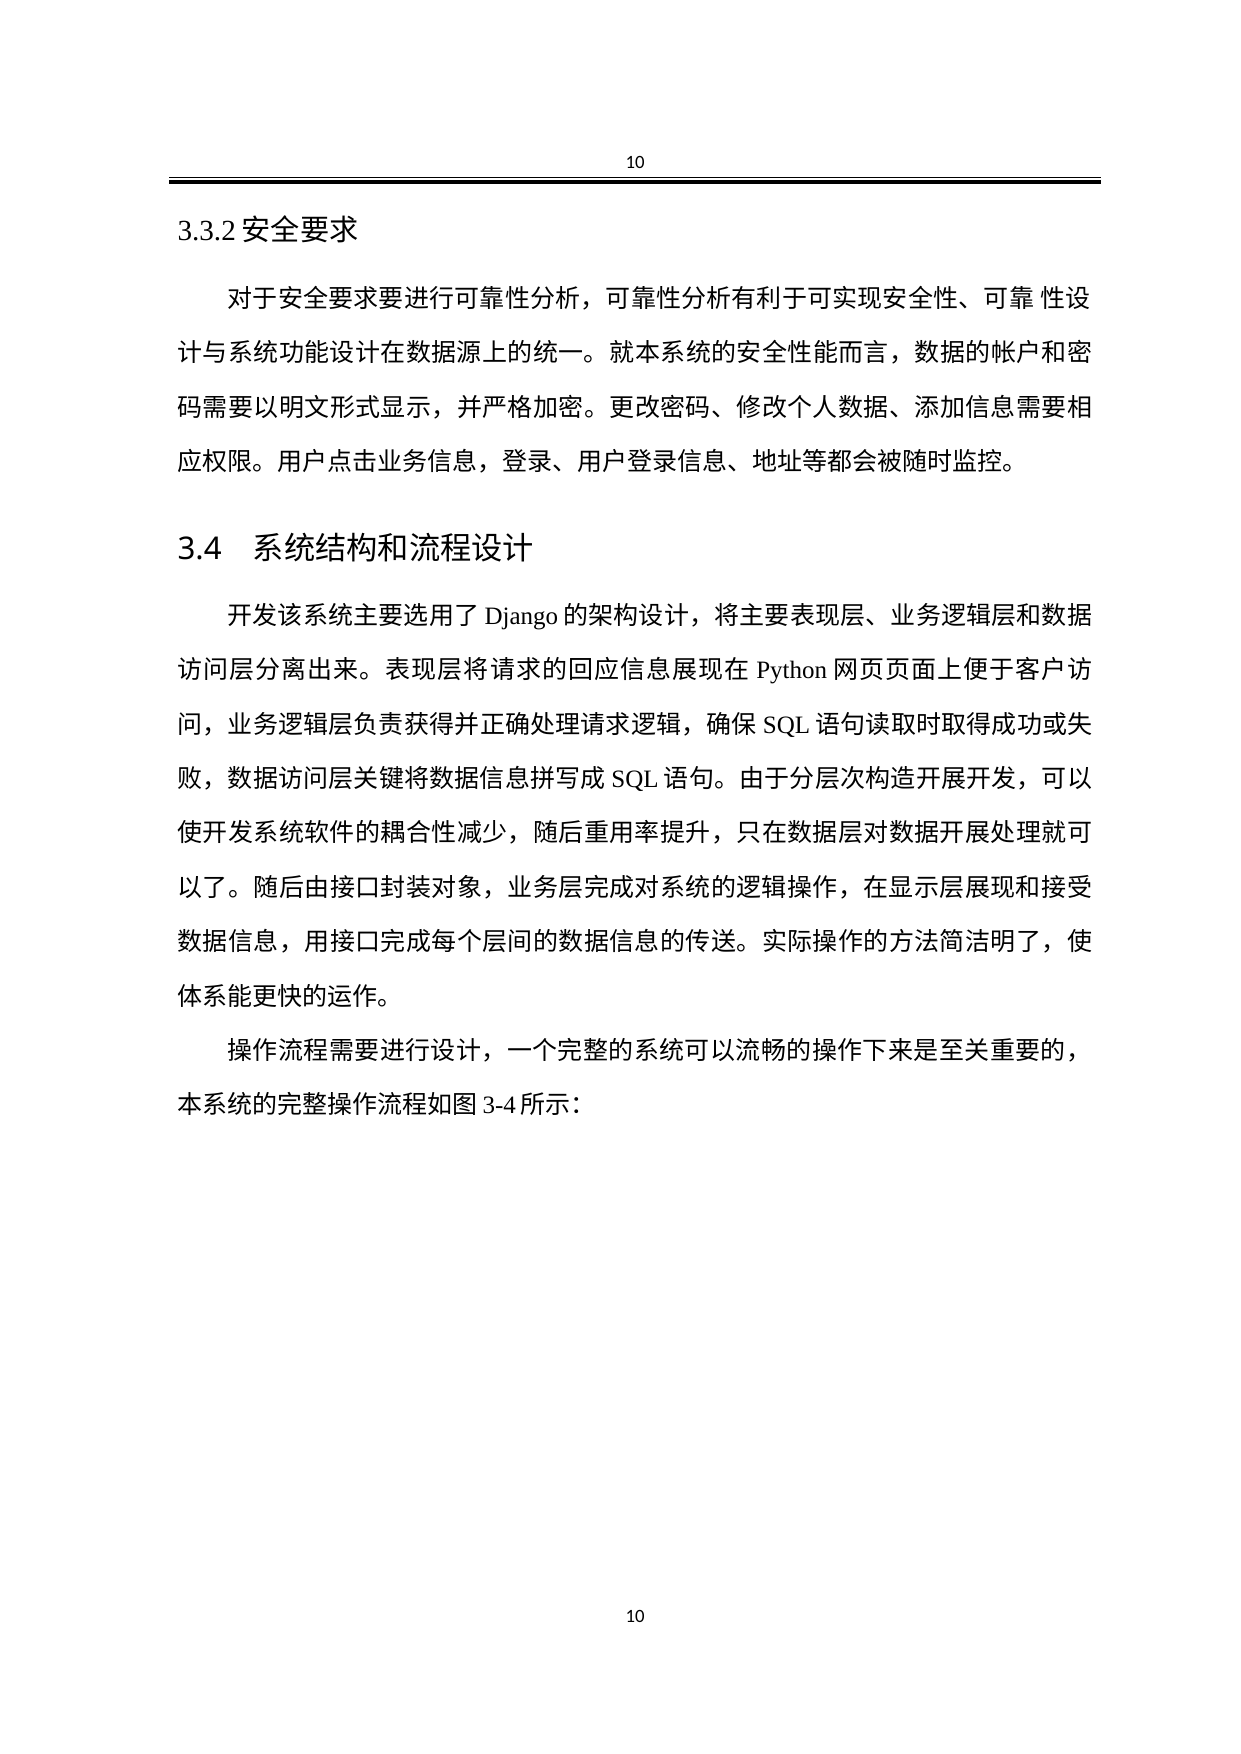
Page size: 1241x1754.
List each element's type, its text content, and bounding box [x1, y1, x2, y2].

text 操作流程需要进行设计，一个完整的系统可以流畅的操作下来是至关重要的，本系统的完整操作流程如图3-4所示： [177, 1030, 1092, 1121]
subtitle 3.4 系统结构和流程设计 [177, 523, 1092, 568]
subtitle 3.3.2安全要求 [177, 207, 1092, 249]
text 对于安全要求要进行可靠性分析，可靠性分析有利于可实现安全性、可靠 性设计与系统功能设计在数据源上的统一。就本系统的安全性能而言，数据的帐户和密码需要以明文形式显示，并严格加密。更改密码、修改个人数据、添加信息需要相应权限。用户点击业务信息，登录、用户登录信息、地址等都会被随时监控。 [177, 278, 1092, 387]
text 对于安全要求要进行可靠性分析，可靠性分析有利于可实现安全性、可靠 性设计与系统功能设计在数据源上的统一。就本系统的安全性能而言，数据的帐户和密码需要以明文形式显示，并严格加密。更改密码、修改个人数据、添加信息需要相应权限。用户点击业务信息，登录、用户登录信息、地址等都会被随时监控。 [177, 423, 1092, 478]
text 开发该系统主要选用了Django的架构设计，将主要表现层、业务逻辑层和数据访问层分离出来。表现层将请求的回应信息展现在Python网页页面上便于客户访问，业务逻辑层负责获得并正确处理请求逻辑，确保SQL语句读取时取得成功或失败，数据访问层关键将数据信息拼写成SQL语句。由于分层次构造开展开发，可以使开发系统软件的耦合性减少，随后重用率提升，只在数据层对数据开展处理就可以了。随后由接口封装对象，业务层完成对系统的逻辑操作，在显示层展现和接受数据信息，用接口完成每个层间的数据信息的传送。实际操作的方法简洁明了，使体系能更快的运作。 [177, 595, 1092, 1012]
